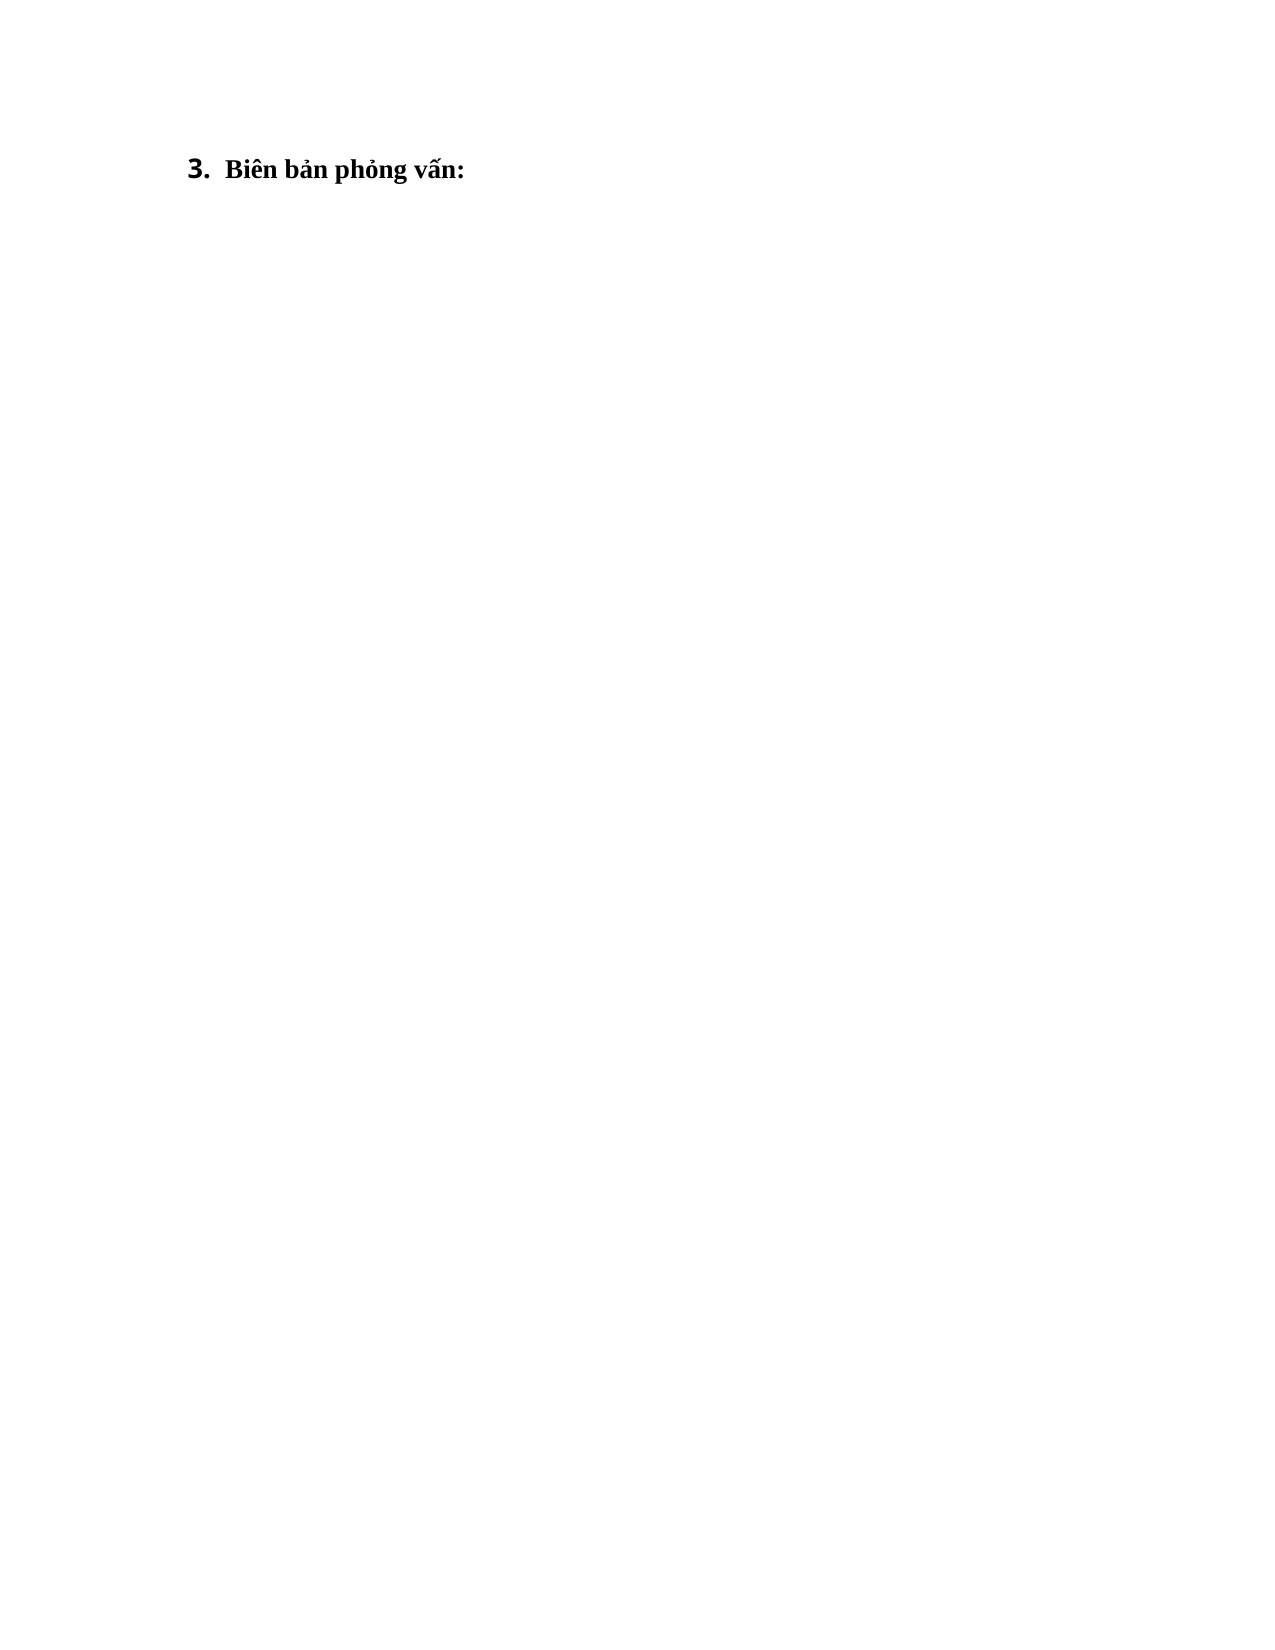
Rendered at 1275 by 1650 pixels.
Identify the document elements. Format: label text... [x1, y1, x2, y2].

list Biên bản phỏng vấn: [187, 150, 1125, 187]
